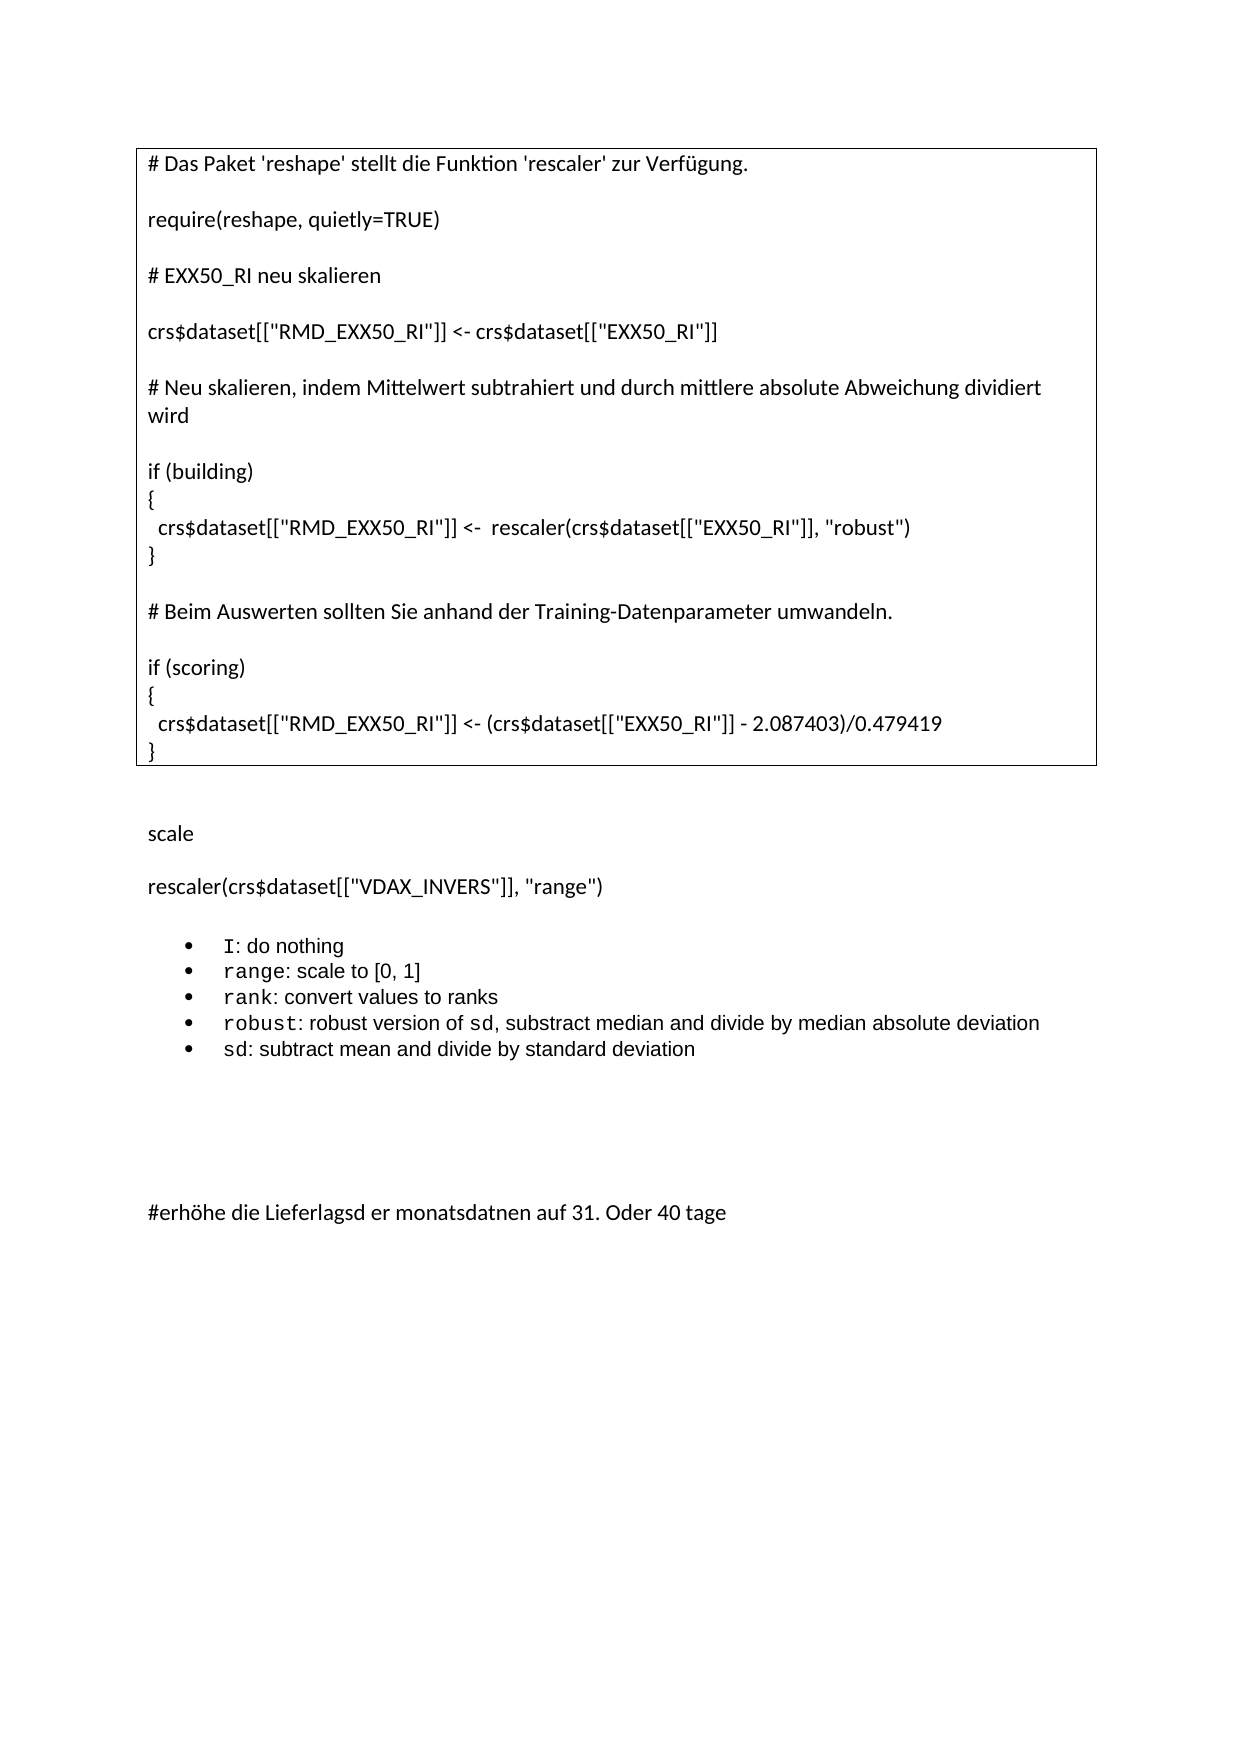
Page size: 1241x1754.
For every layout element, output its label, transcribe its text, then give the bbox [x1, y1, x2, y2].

list robust: robust version of sd, substract median and divide by median absolute deviation [185, 1011, 1093, 1037]
text scale [148, 819, 1093, 847]
list rank: convert values to ranks [185, 985, 1093, 1011]
text rescaler(crs$dataset[["VDAX_INVERS"]], "range") [148, 872, 1093, 900]
list I: do nothing [185, 933, 1093, 959]
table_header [137, 149, 1096, 765]
list range: scale to [0, 1] [185, 959, 1093, 985]
text #erhöhe die Lieferlagsd er monatsdatnen auf 31. Oder 40 tage [148, 1198, 1093, 1226]
list sd: subtract mean and divide by standard deviation [185, 1037, 1093, 1063]
